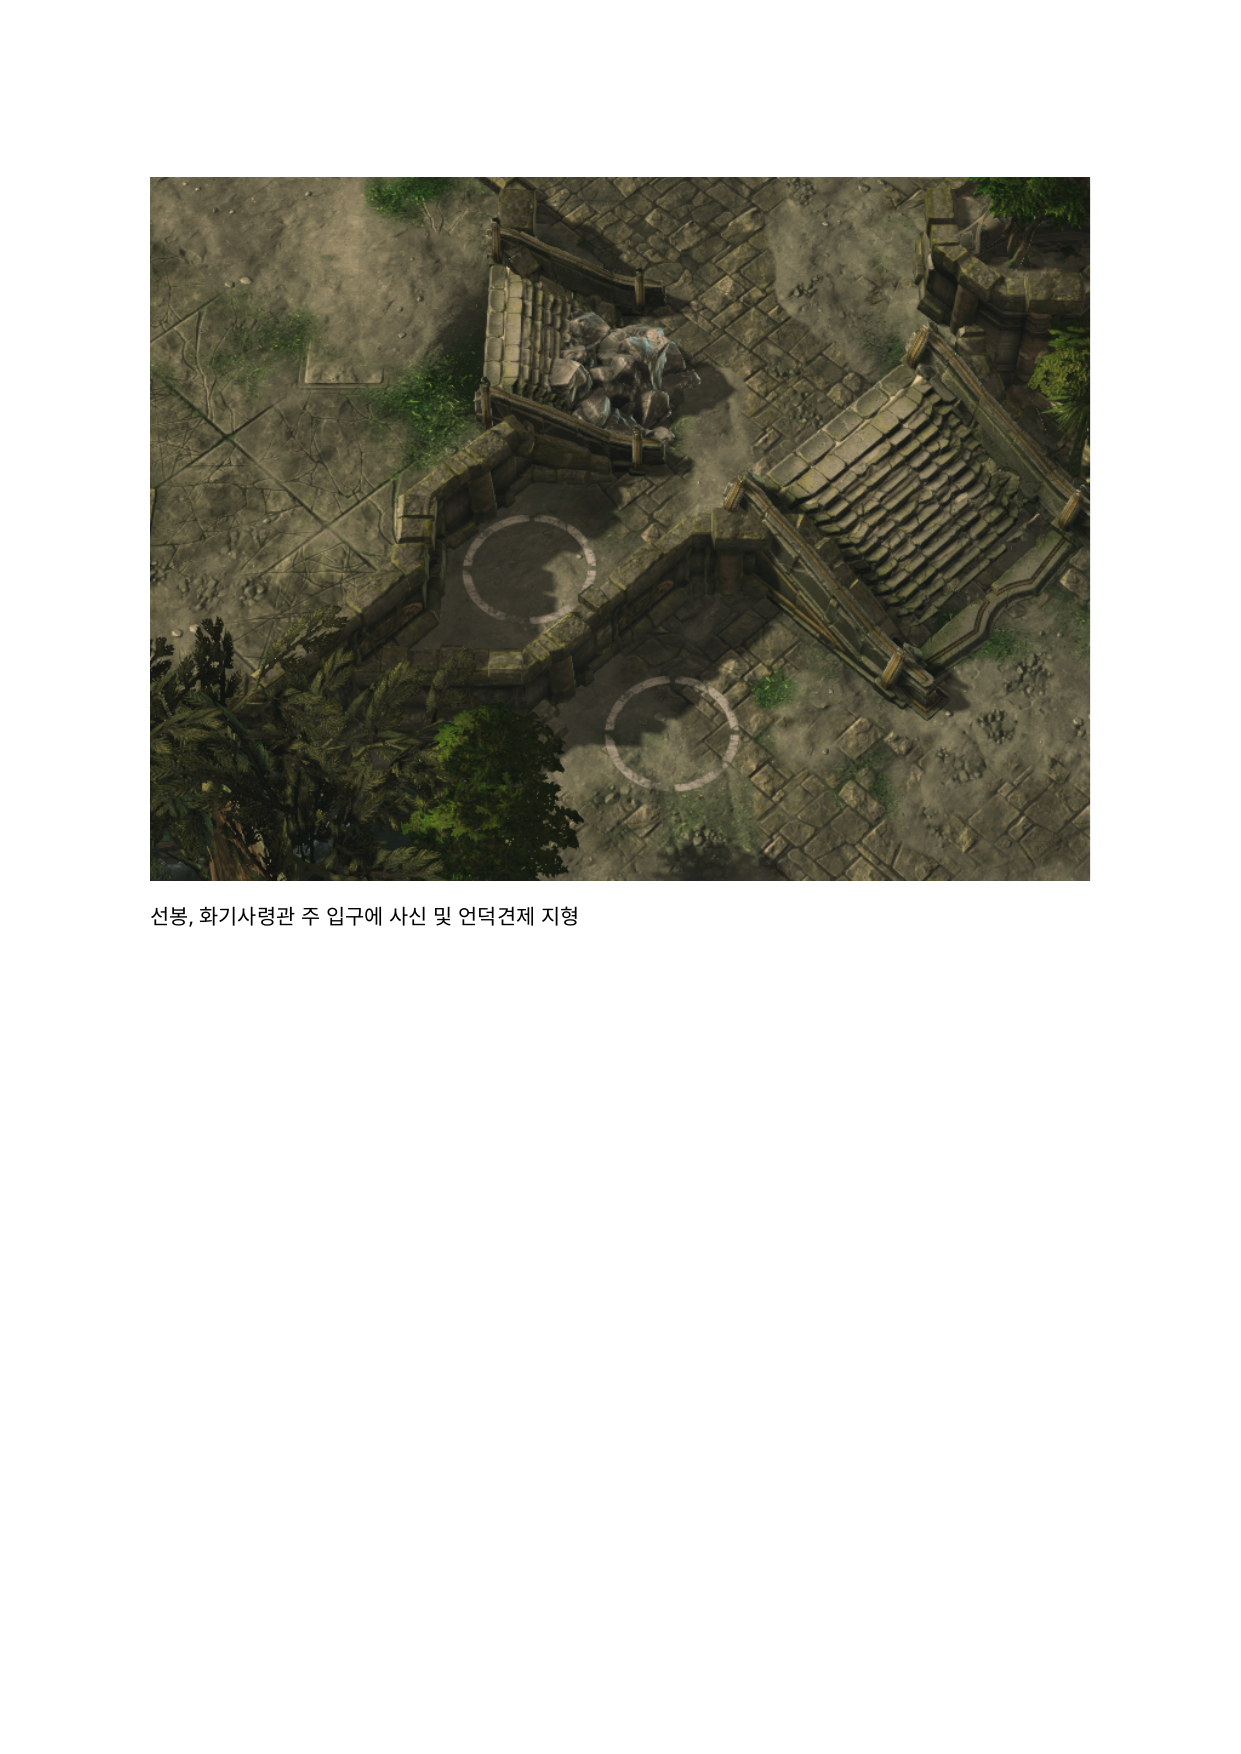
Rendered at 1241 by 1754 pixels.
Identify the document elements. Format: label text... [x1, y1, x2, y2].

picture [150, 177, 1091, 881]
text 선봉, 화기사령관 주 입구에 사신 및 언덕견제 지형 [150, 900, 1090, 930]
